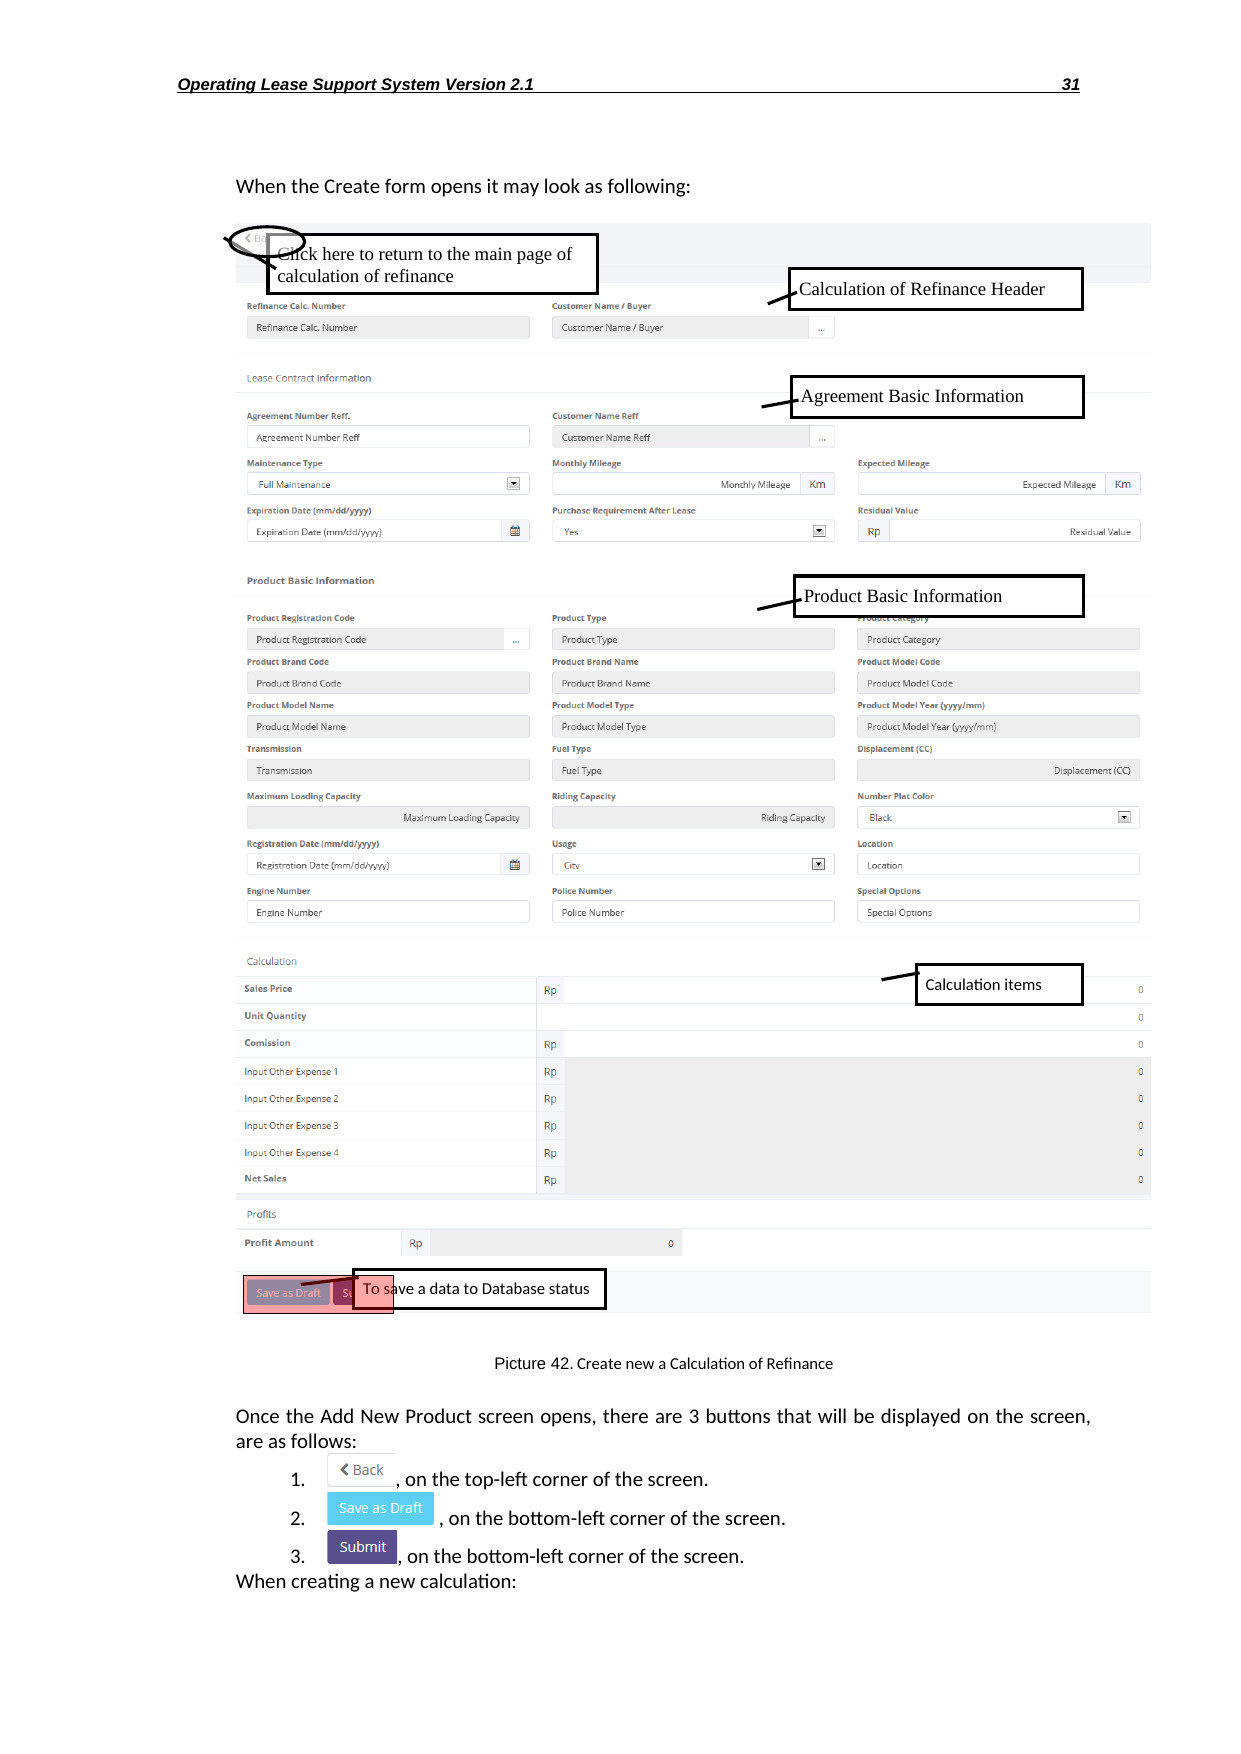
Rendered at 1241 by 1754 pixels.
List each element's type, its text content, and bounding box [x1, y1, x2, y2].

picture [235, 223, 1152, 354]
picture [327, 1492, 434, 1525]
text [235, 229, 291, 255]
text When the Create form opens it may look as following: [236, 173, 1092, 198]
picture [327, 1530, 398, 1564]
picture [327, 1453, 395, 1487]
list , on the bottom-left corner of the screen. [290, 1530, 1092, 1568]
text Once the Add New Product screen opens, there are 3 buttons that will be displayed on the screen, are as follows: [236, 1403, 1092, 1454]
text When creating a new calculation: [236, 1568, 1092, 1594]
list , on the top-left corner of the screen. [290, 1454, 1092, 1492]
picture [235, 565, 1152, 938]
picture [235, 947, 1152, 1313]
picture [235, 363, 1152, 556]
list Create new a Calculation of Refinance [235, 1353, 1092, 1374]
list , on the bottom-left corner of the screen. [290, 1492, 1092, 1530]
